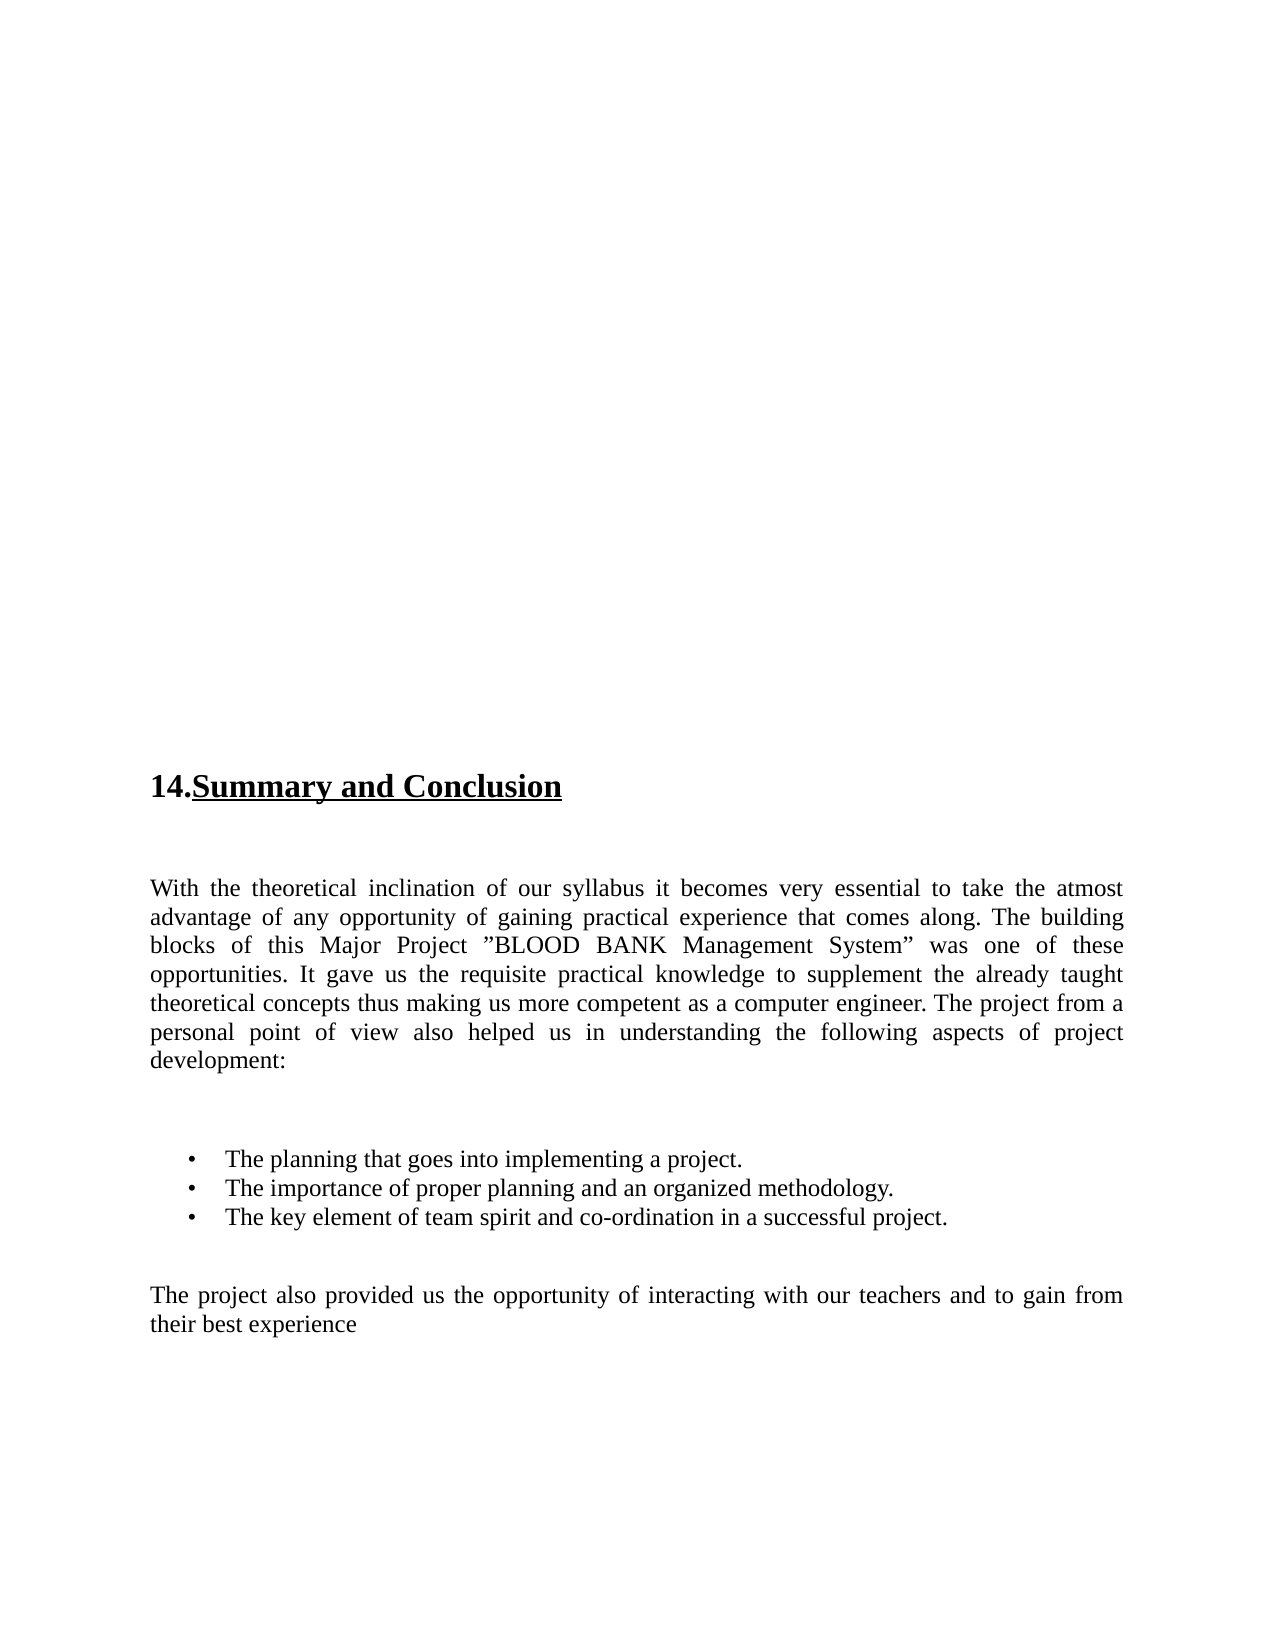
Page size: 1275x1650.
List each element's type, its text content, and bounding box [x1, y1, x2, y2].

text The project also provided us the opportunity of interacting with our teachers and to gain from their best experience [150, 1281, 1125, 1338]
list The importance of proper planning and an organized methodology. [187, 1174, 1125, 1202]
text With the theoretical inclination of our syllabus it becomes very essential to take the atmost advantage of any opportunity of gaining practical experience that comes along. The building blocks of this Major Project ”BLOOD BANK Management System” was one of these opportunities. It gave us the requisite practical knowledge to supplement the already taught theoretical concepts thus making us more competent as a computer engineer. The project from a personal point of view also helped us in understanding the following aspects of project development: [150, 873, 1125, 1074]
text 14.Summary and Conclusion [150, 774, 1125, 803]
list The planning that goes into implementing a project. [187, 1145, 1125, 1174]
list The key element of team spirit and co-ordination in a successful project. [187, 1202, 1125, 1231]
